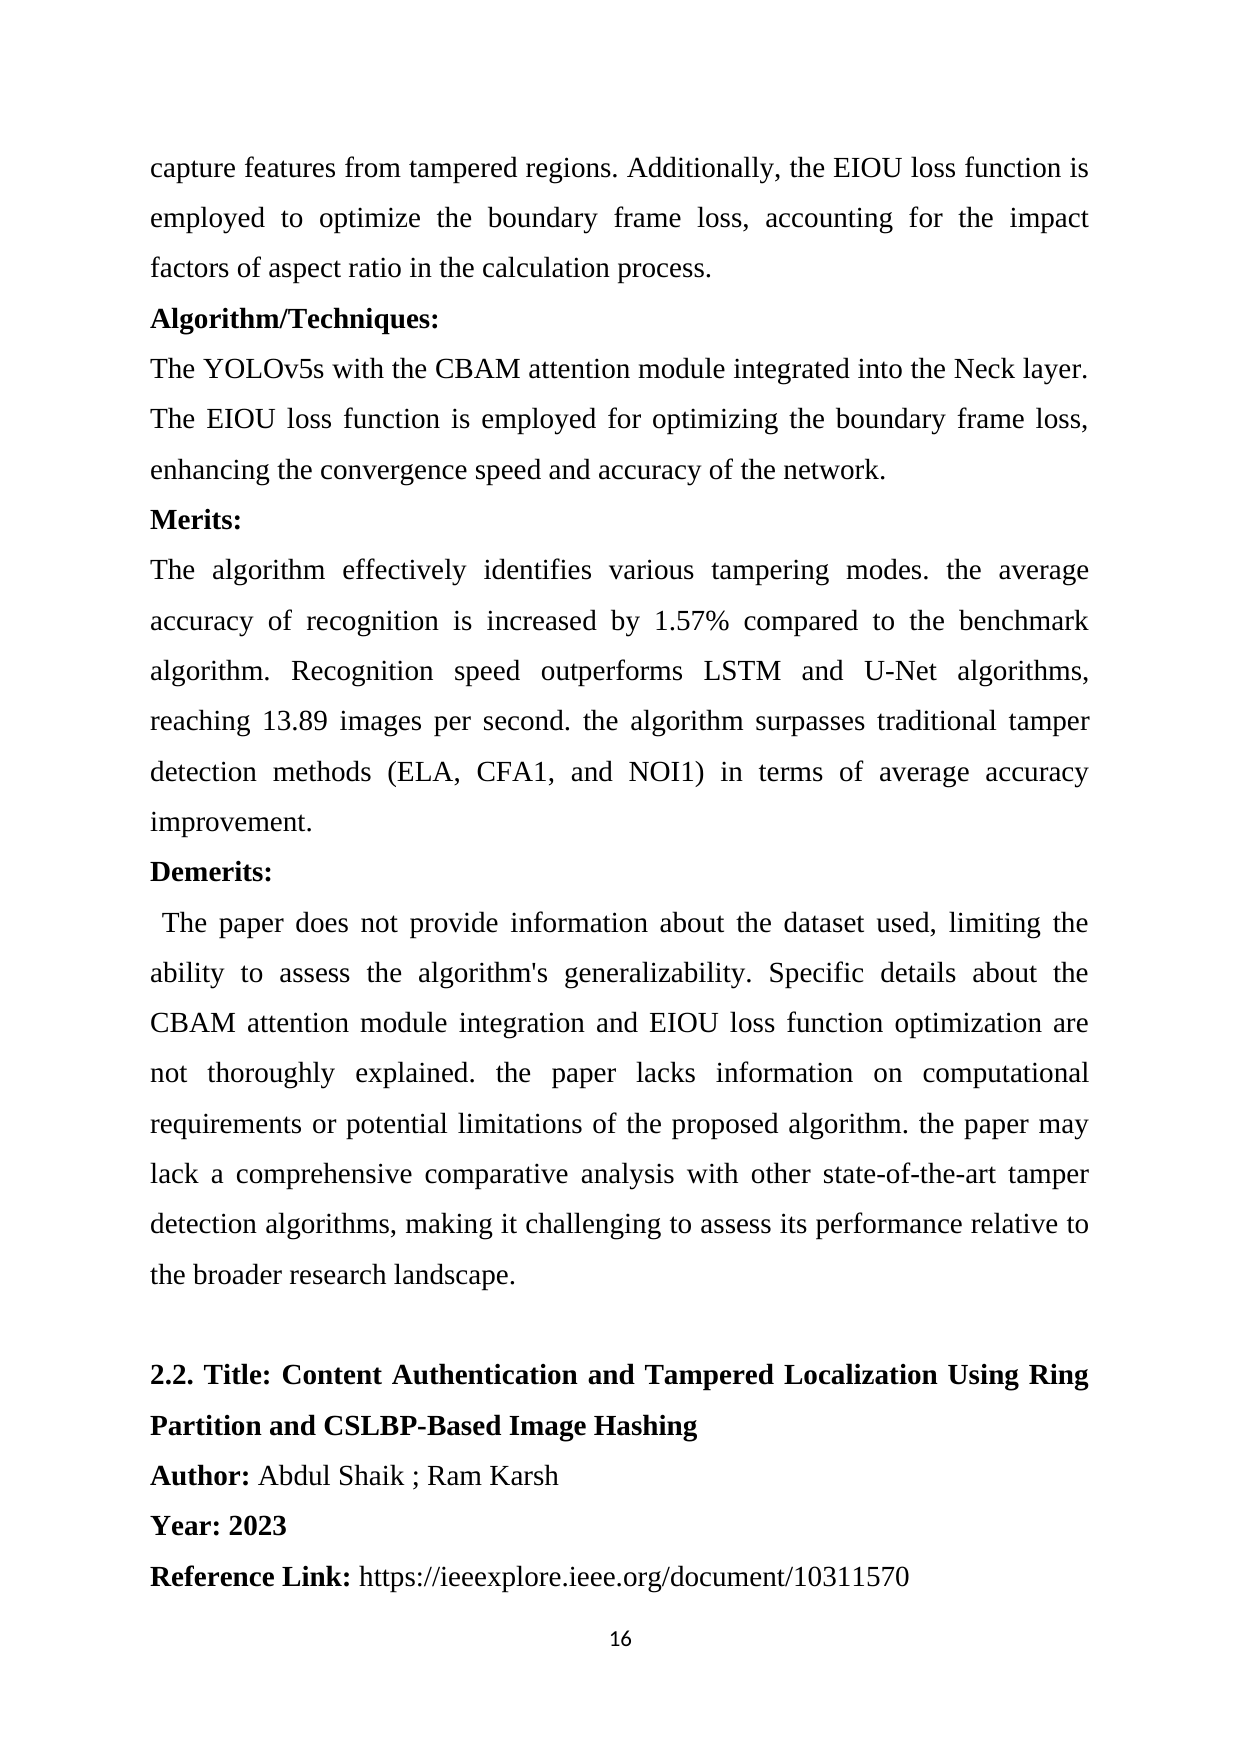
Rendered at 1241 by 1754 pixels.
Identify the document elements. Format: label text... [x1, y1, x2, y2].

text The YOLOv5s with the CBAM attention module integrated into the Neck layer. The EIOU loss function is employed for optimizing the boundary frame loss, enhancing the convergence speed and accuracy of the network. [150, 351, 1090, 485]
text Author: Abdul Shaik ; Ram Karsh [150, 1458, 1090, 1492]
text The algorithm effectively identifies various tampering modes. the average accuracy of recognition is increased by 1.57% compared to the benchmark algorithm. Recognition speed outperforms LSTM and U-Net algorithms, reaching 13.89 images per second. the algorithm surpasses traditional tamper detection methods (ELA, CFA1, and NOI1) in terms of average accuracy improvement. [150, 552, 1090, 838]
text 2.2. Title: Content Authentication and Tampered Localization Using Ring Partition and CSLBP-Based Image Hashing [150, 1357, 1090, 1441]
text Merits: [150, 502, 1090, 536]
text Demerits: [150, 854, 1090, 888]
text Algorithm/Techniques: [150, 301, 1090, 334]
text Reference Link: https://ieeexplore.ieee.org/document/10311570 [150, 1559, 1090, 1592]
text The paper does not provide information about the dataset used, limiting the ability to assess the algorithm's generalizability. Specific details about the CBAM attention module integration and EIOU loss function optimization are not thoroughly explained. the paper lacks information on computational requirements or potential limitations of the proposed algorithm. the paper may lack a comprehensive comparative analysis with other state-of-the-art tamper detection algorithms, making it challenging to assess its performance relative to the broader research landscape. [150, 905, 1090, 1290]
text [150, 150, 1090, 284]
text Year: 2023 [150, 1508, 1090, 1542]
